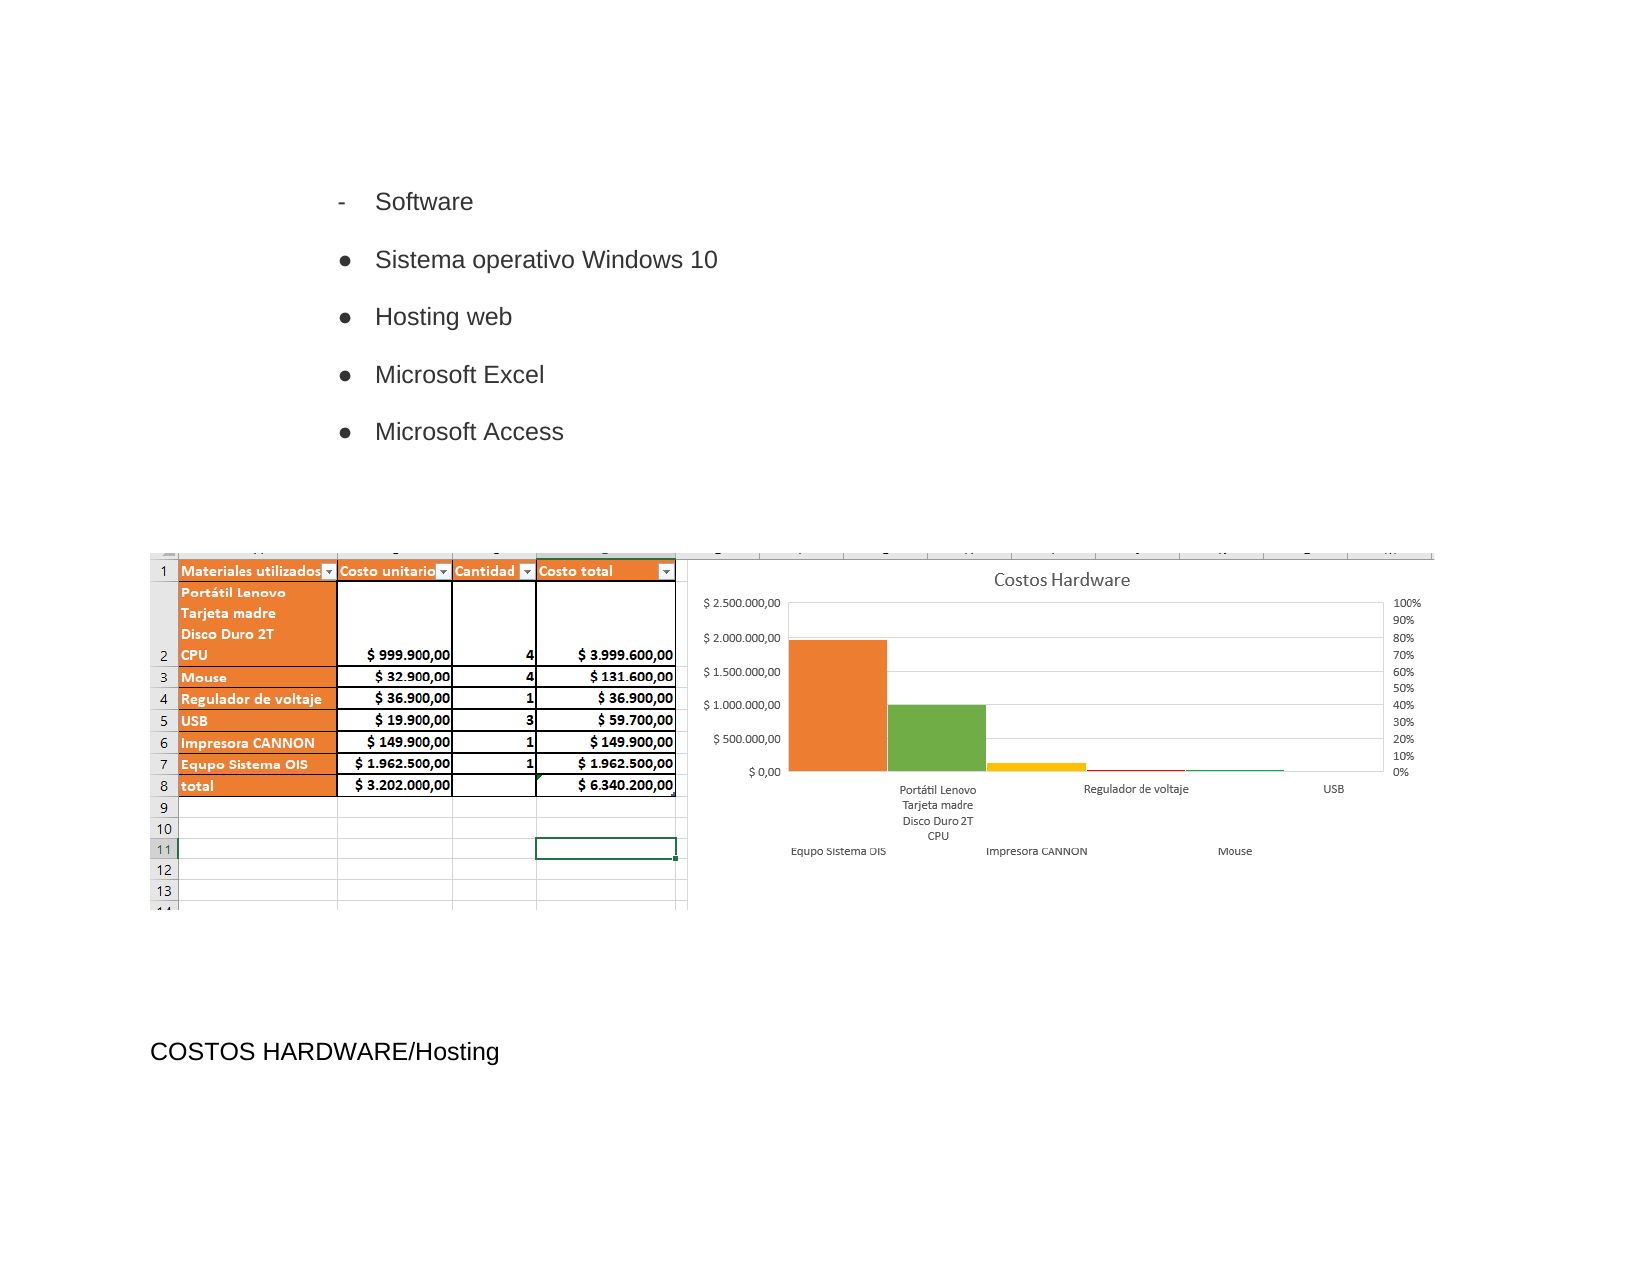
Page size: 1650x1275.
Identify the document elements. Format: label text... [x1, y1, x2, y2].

list Hosting web [337, 302, 1500, 331]
picture [150, 553, 1435, 910]
list Microsoft Excel [337, 360, 1500, 388]
list Microsoft Access [337, 417, 1500, 446]
text COSTOS HARDWARE/Hosting [150, 1037, 1500, 1066]
list Software [337, 187, 1500, 216]
list Sistema operativo Windows 10 [337, 245, 1500, 273]
